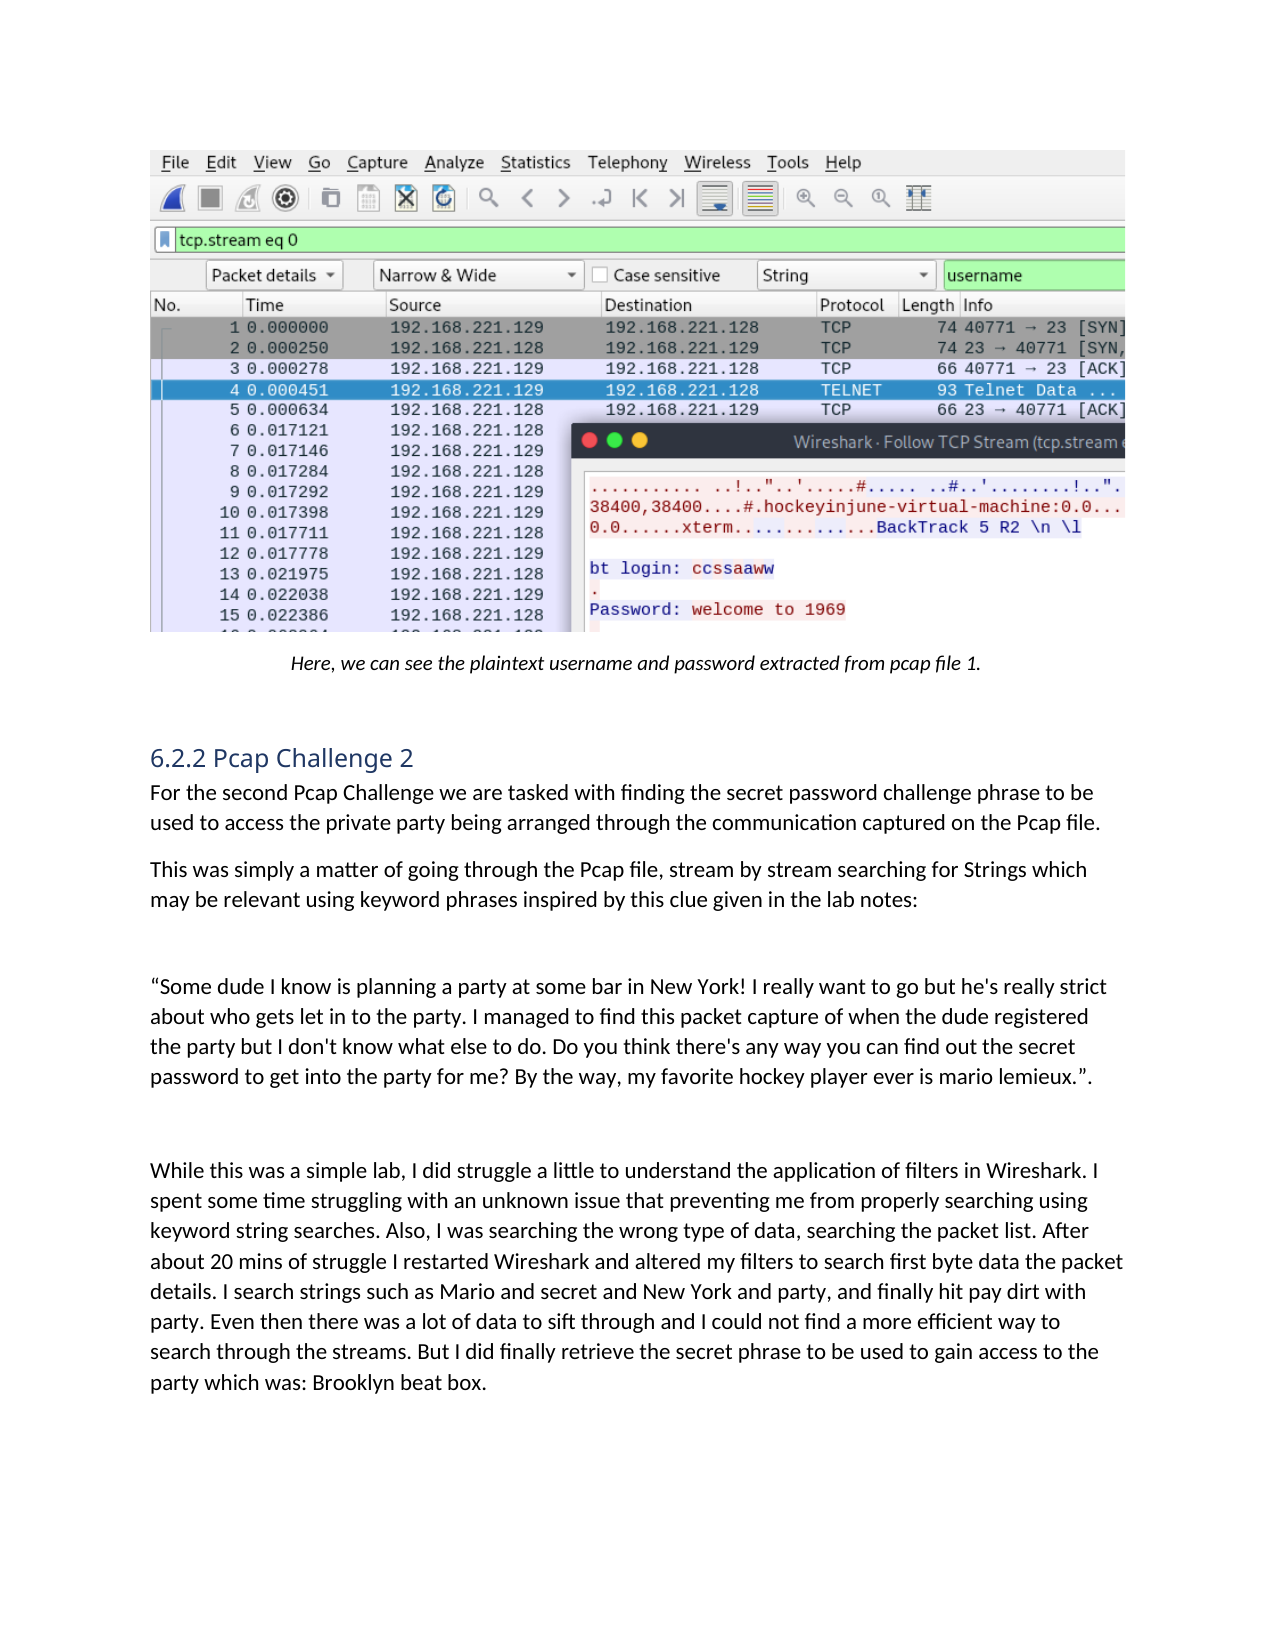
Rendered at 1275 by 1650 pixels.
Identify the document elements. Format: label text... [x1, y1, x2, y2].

text While this was a simple lab, I did struggle a little to understand the application of filters in Wireshark. I spent some time struggling with an unknown issue that preventing me from properly searching using keyword string searches. Also, I was searching the wrong type of data, searching the packet list. After about 20 mins of struggle I restarted Wireshark and altered my filters to search first byte data the packet details. I search strings such as Mario and secret and New York and party, and finally hit pay dirt with party. Even then there was a lot of data to sift through and I could not find a more efficient way to search through the streams. But I did finally retrieve the secret phrase to be used to gain access to the party which was: Brooklyn beat box. [150, 1156, 1125, 1396]
text For the second Pcap Challenge we are tasked with finding the secret password challenge phrase to be used to access the private party being arranged through the communication captured on the Pcap file. [150, 778, 1125, 836]
text “Some dude I know is planning a party at some bar in New York! I really want to go but he's really strict about who gets let in to the party. I managed to find this packet capture of when the dude registered the party but I don't know what else to do. Do you think there's any way you can find out the secret password to get into the party for me? By the way, my favorite hockey player ever is mario lemieux.”. [150, 972, 1125, 1090]
picture [150, 150, 1125, 632]
text Here, we can see the plaintext username and password extracted from pcap file 1. [150, 650, 1125, 676]
text This was simply a matter of going through the Pcap file, stream by stream searching for Strings which may be relevant using keyword phrases inspired by this clue given in the lab notes: [150, 855, 1125, 913]
subtitle 6.2.2 Pcap Challenge 2 [150, 741, 1125, 775]
